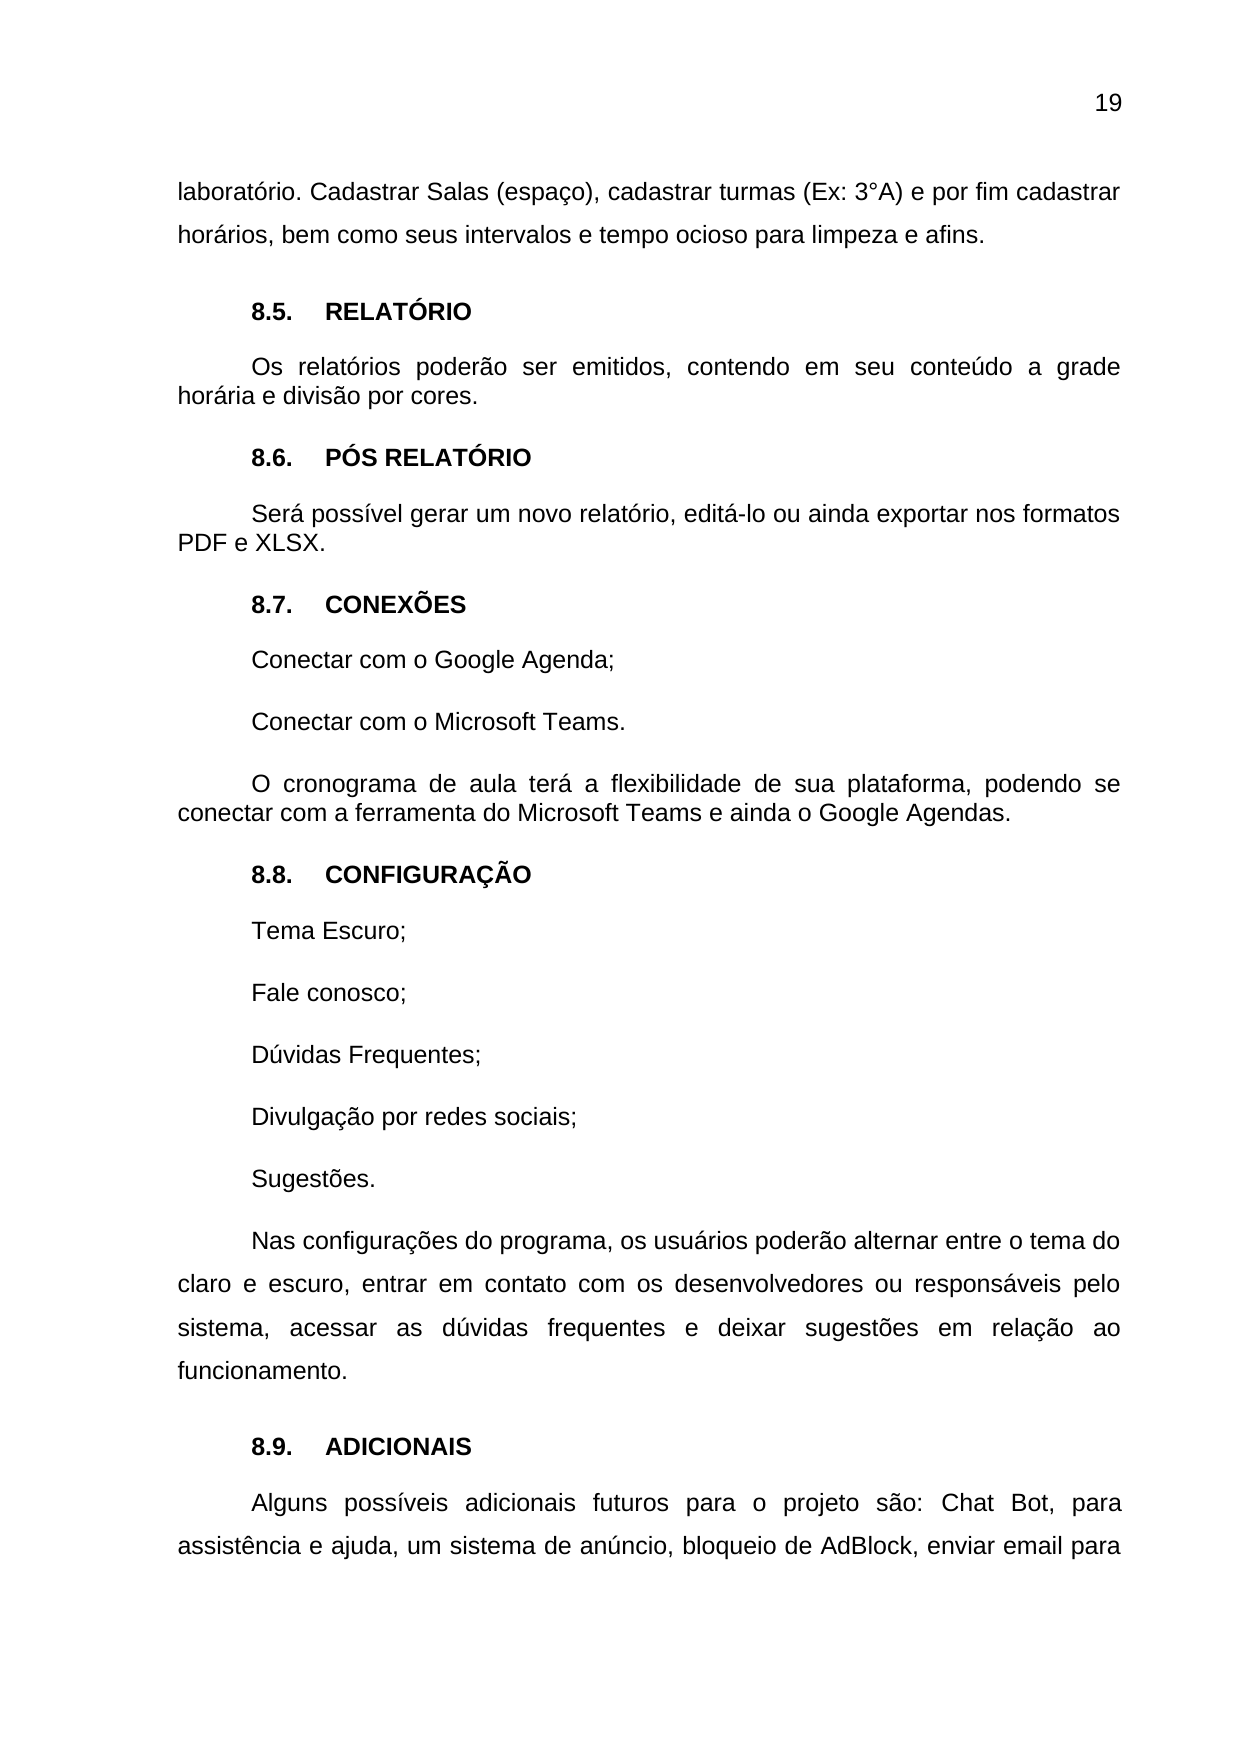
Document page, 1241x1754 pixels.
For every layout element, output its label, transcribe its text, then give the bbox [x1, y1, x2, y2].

text Conectar com o Microsoft Teams. [177, 707, 1122, 736]
text Divulgação por redes sociais; [177, 1102, 1122, 1131]
text Dúvidas Frequentes; [177, 1040, 1122, 1069]
subtitle 8.8. CONFIGURAÇÃO [177, 860, 1122, 889]
text O cronograma de aula terá a flexibilidade de sua plataforma, podendo se conectar com a ferramenta do Microsoft Teams e ainda o Google Agendas. [177, 769, 1122, 827]
text Será possível gerar um novo relatório, editá-lo ou ainda exportar nos formatos PDF e XLSX. [177, 499, 1122, 556]
subtitle 8.6. PÓS RELATÓRIO [177, 443, 1122, 472]
text Sugestões. [177, 1164, 1122, 1193]
subtitle 8.7. CONEXÕES [177, 590, 1122, 618]
text Tema Escuro; [177, 916, 1122, 945]
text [177, 1488, 1122, 1560]
text Os relatórios poderão ser emitidos, contendo em seu conteúdo a grade horária e divisão por cores. [177, 352, 1122, 410]
text Nas configurações do programa, os usuários poderão alternar entre o tema do claro e escuro, entrar em contato com os desenvolvedores ou responsáveis pelo sistema, acessar as dúvidas frequentes e deixar sugestões em relação ao funcionamento. [177, 1226, 1122, 1384]
text Conectar com o Google Agenda; [177, 645, 1122, 674]
text Fale conosco; [177, 978, 1122, 1007]
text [177, 177, 1122, 249]
subtitle 8.9. ADICIONAIS [177, 1432, 1122, 1461]
subtitle 8.5. RELATÓRIO [177, 297, 1122, 326]
